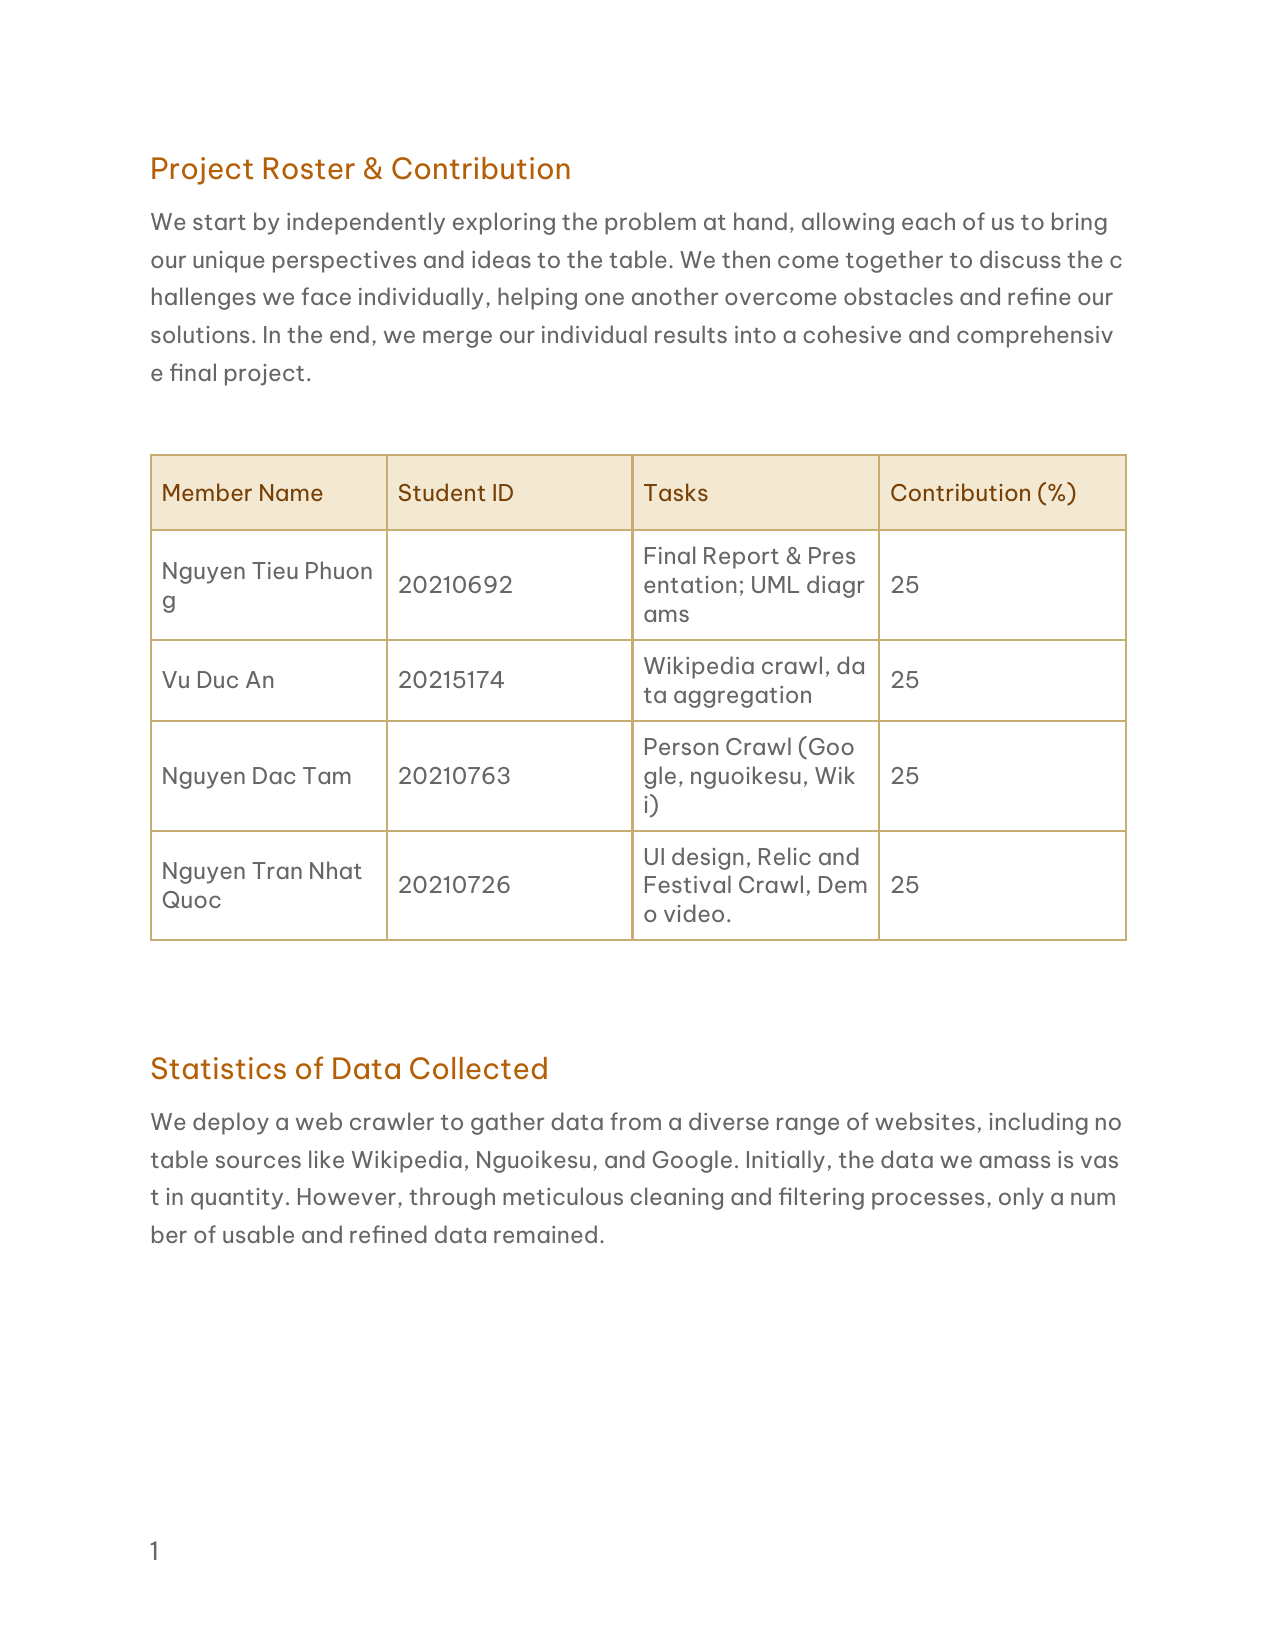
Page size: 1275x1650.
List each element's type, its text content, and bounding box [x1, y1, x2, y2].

table_cell 20210692 [388, 531, 631, 639]
table_cell 25 [880, 722, 1125, 829]
table_cell 20215174 [388, 641, 631, 720]
table_cell 25 [880, 832, 1125, 939]
table_cell Vu Duc An [152, 641, 386, 720]
table_header Student ID [388, 456, 631, 529]
table_cell Wikipedia crawl, data aggregation [634, 641, 878, 720]
subtitle Project Roster & Contribution [150, 150, 1125, 187]
table_header Member Name [152, 456, 386, 529]
text We start by independently exploring the problem at hand, allowing each of us to bring our unique perspectives and ideas to the table. We then come together to discuss the challenges we face individually, helping one another overcome obstacles and refine our solutions. In the end, we merge our individual results into a cohesive and comprehensive final project. [150, 208, 1125, 387]
table_cell Nguyen Tieu Phuong [152, 531, 386, 639]
table_cell Final Report & Presentation; UML diagrams [634, 531, 878, 639]
table_cell Nguyen Tran Nhat Quoc [152, 832, 386, 939]
table_header Contribution (%) [880, 456, 1125, 529]
table_cell 25 [880, 531, 1125, 639]
table_cell Person Crawl (Google, nguoikesu, Wiki) [634, 722, 878, 829]
table_header Tasks [634, 456, 878, 529]
table_cell 20210763 [388, 722, 631, 829]
table_cell 25 [880, 641, 1125, 720]
table_cell Nguyen Dac Tam [152, 722, 386, 829]
table_cell UI design, Relic and Festival Crawl, Demo video. [634, 832, 878, 939]
table_cell 20210726 [388, 832, 631, 939]
subtitle Statistics of Data Collected [150, 1050, 1125, 1087]
text We deploy a web crawler to gather data from a diverse range of websites, including notable sources like Wikipedia, Nguoikesu, and Google. Initially, the data we amass is vast in quantity. However, through meticulous cleaning and filtering processes, only a number of usable and refined data remained. [150, 1108, 1125, 1249]
